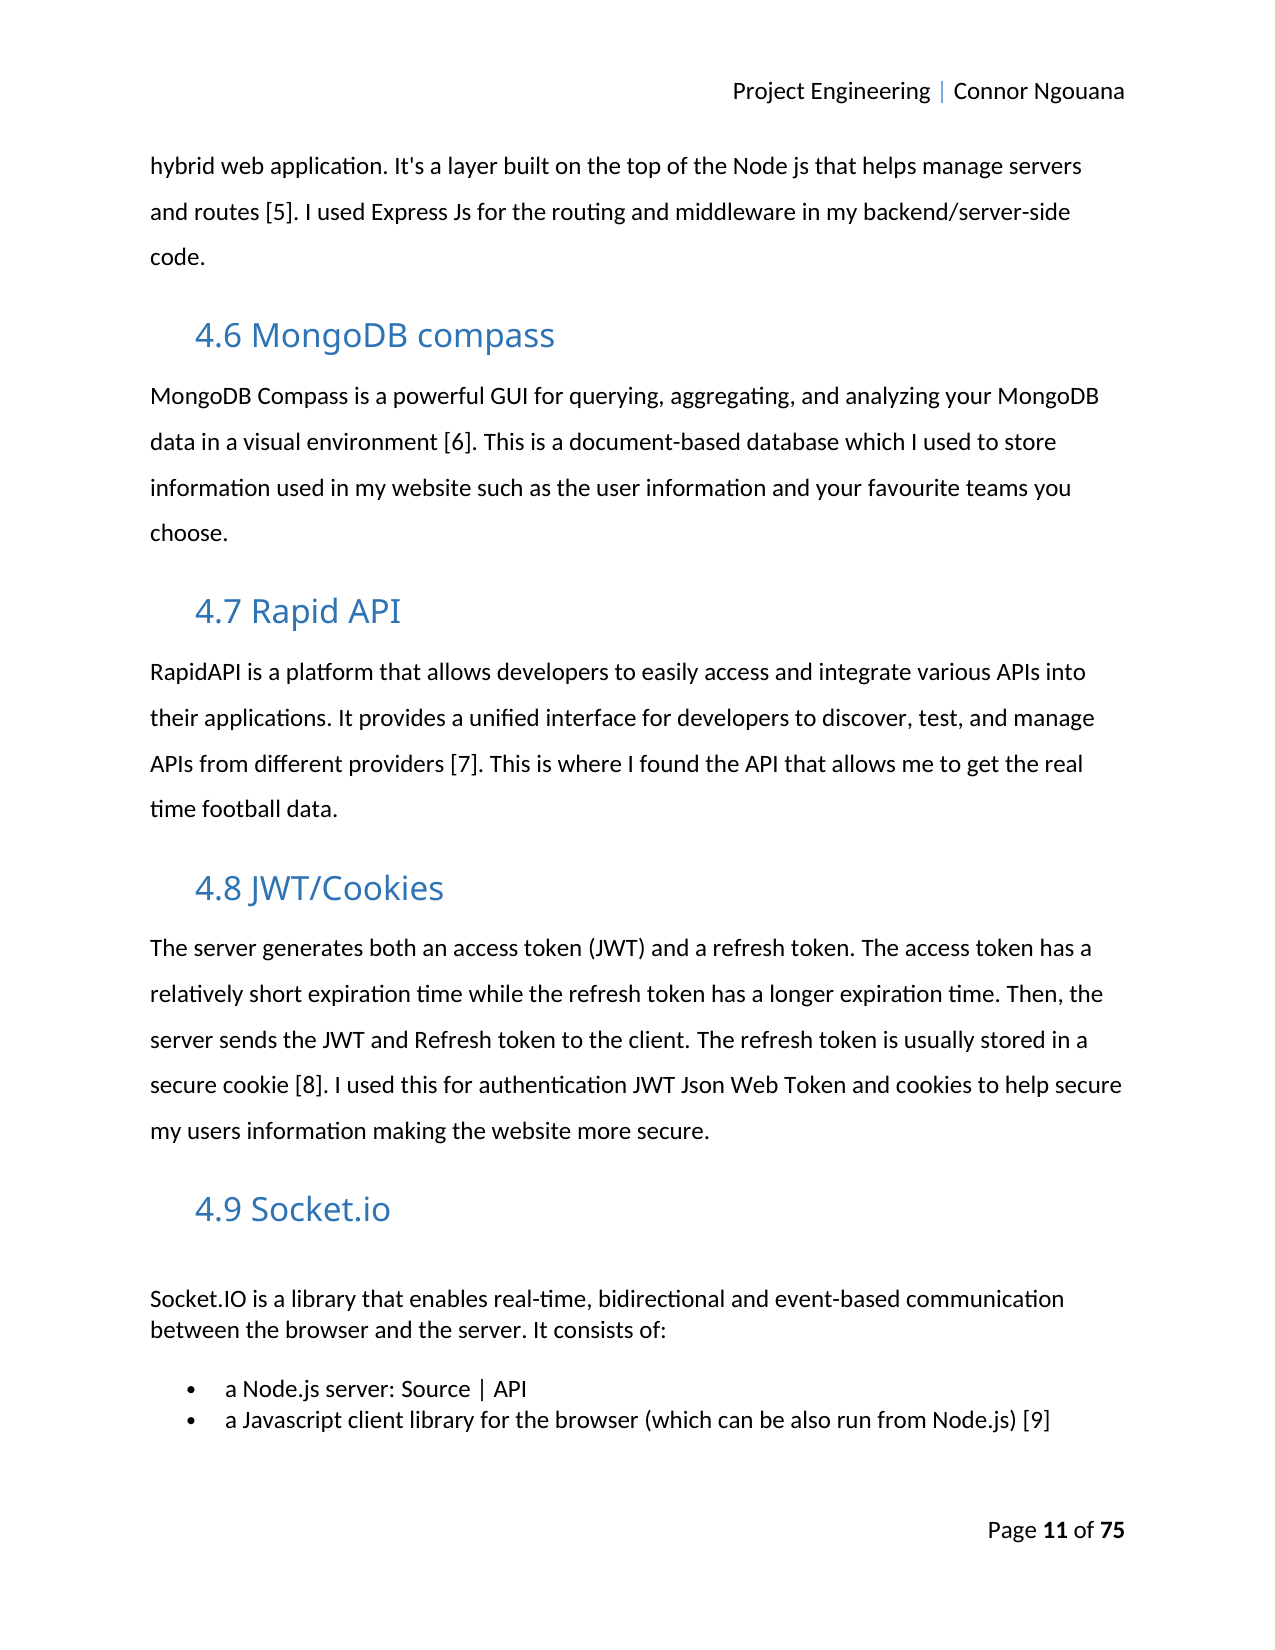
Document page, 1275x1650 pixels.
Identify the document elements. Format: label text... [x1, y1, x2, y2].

subtitle 4.7 Rapid API [195, 588, 1125, 634]
text The server generates both an access token (JWT) and a refresh token. The access token has a relatively short expiration time while the refresh token has a longer expiration time. Then, the server sends the JWT and Refresh token to the client. The refresh token is usually stored in a secure cookie [8]. I used this for authentication JWT Json Web Token and cookies to help secure my users information making the website more secure. [150, 932, 1125, 1146]
list a Node.js server: Source | API [187, 1373, 1125, 1404]
subtitle 4.6 MongoDB compass [195, 312, 1125, 358]
list a Javascript client library for the browser (which can be also run from Node.js) [9] [187, 1404, 1125, 1434]
subtitle 4.9 Socket.io [195, 1186, 1125, 1231]
text RapidAPI is a platform that allows developers to easily access and integrate various APIs into their applications. It provides a unified interface for developers to discover, test, and manage APIs from different providers [7]. This is where I found the API that allows me to get the real time football data. [150, 656, 1125, 824]
text MongoDB Compass is a powerful GUI for querying, aggregating, and analyzing your MongoDB data in a visual environment [6]. This is a document-based database which I used to store information used in my website such as the user information and your favourite teams you choose. [150, 380, 1125, 548]
text Socket.IO is a library that enables real-time, bidirectional and event-based communication between the browser and the server. It consists of: [150, 1283, 1125, 1344]
subtitle 4.8 JWT/Cookies [195, 864, 1125, 910]
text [150, 150, 1125, 272]
